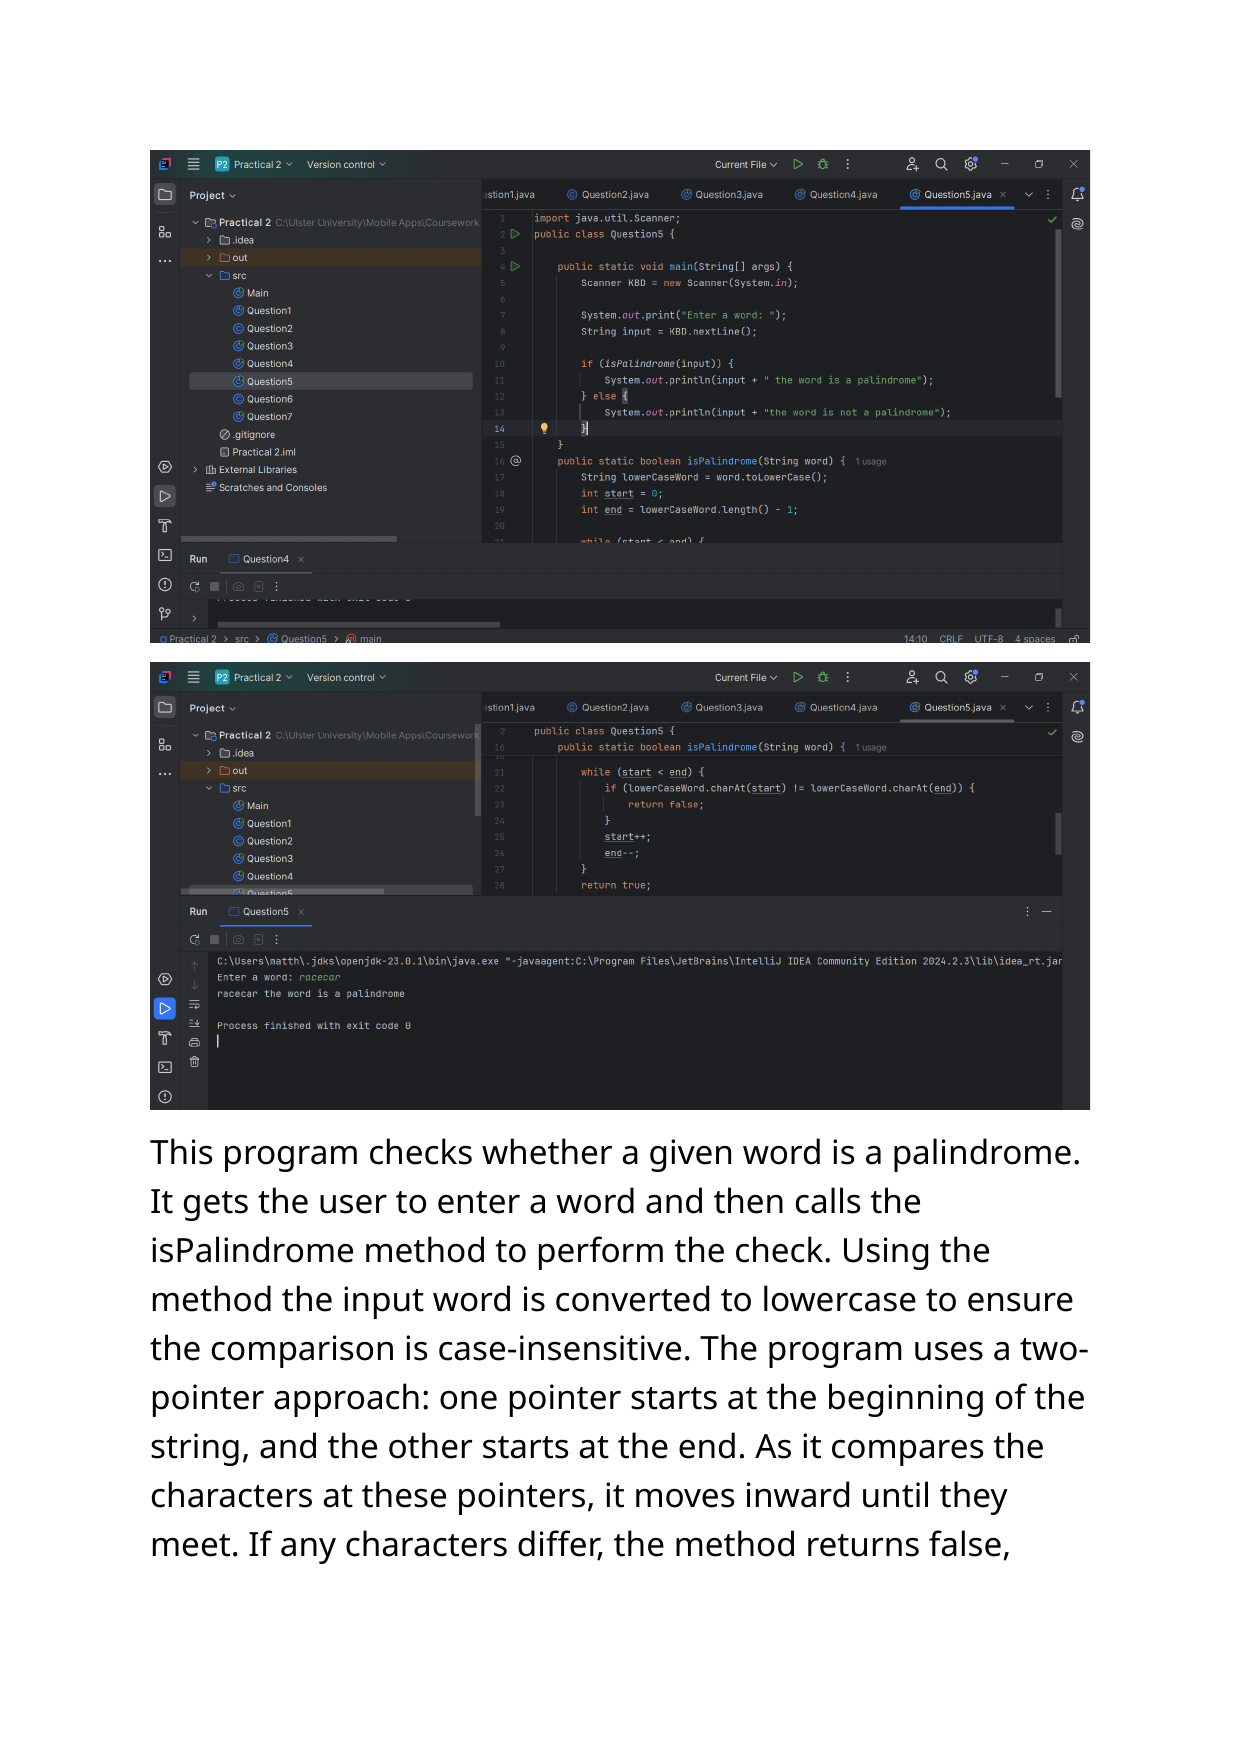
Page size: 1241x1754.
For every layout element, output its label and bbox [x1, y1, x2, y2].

picture [150, 150, 1091, 643]
text [150, 1129, 1090, 1566]
picture [150, 662, 1091, 1110]
